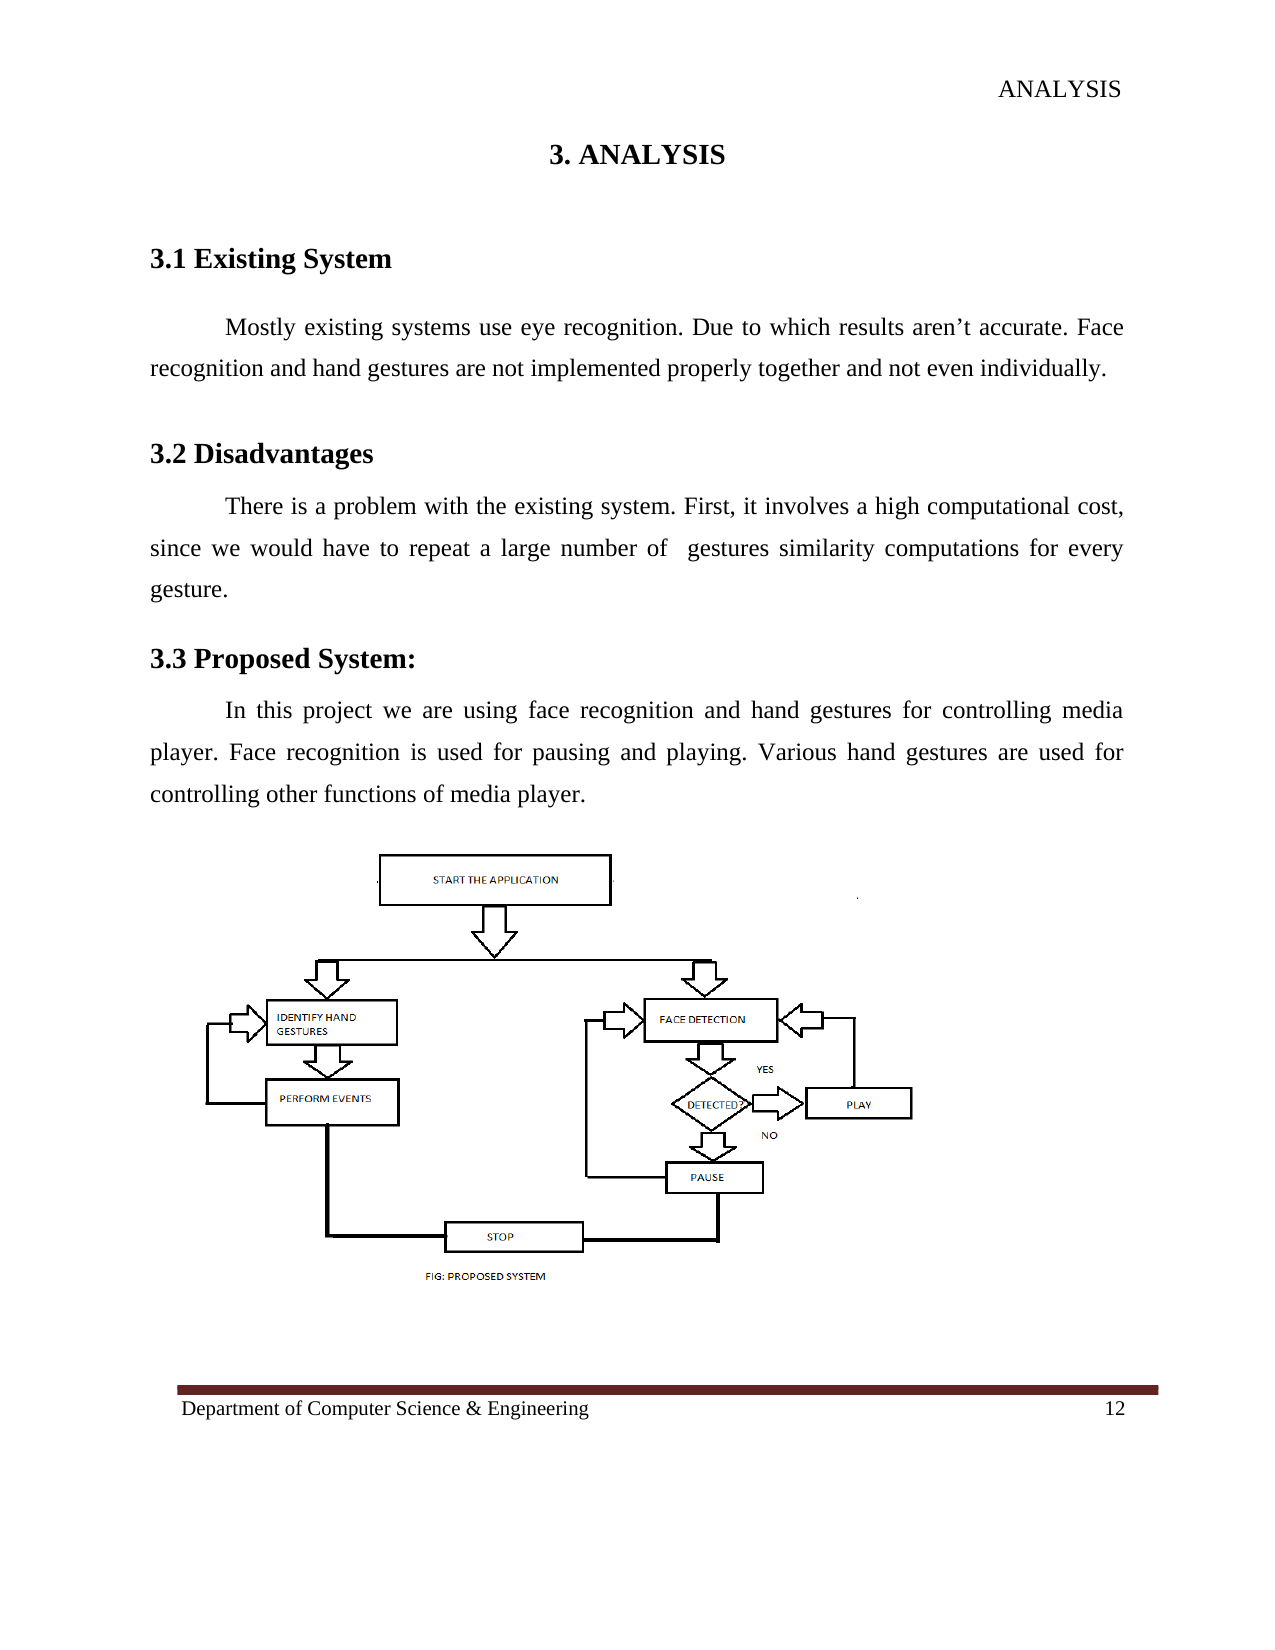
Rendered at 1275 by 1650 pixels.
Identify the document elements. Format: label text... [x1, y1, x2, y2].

list 3. ANALYSIS [150, 137, 1125, 170]
text Mostly existing systems use eye recognition. Due to which results aren’t accurate. Face recognition and hand gestures are not implemented properly together and not even individually. [150, 312, 1125, 382]
table_header Department of Computer Science & Engineering [150, 1395, 837, 1420]
text In this project we are using face recognition and hand gestures for controlling media player. Face recognition is used for pausing and playing. Various hand gestures are used for controlling other functions of media player. [150, 695, 1125, 807]
picture [186, 811, 974, 1296]
text ANALYSIS [998, 74, 1125, 103]
text 3.1 Existing System [150, 241, 1125, 275]
table_header 12 [838, 1395, 1125, 1420]
text 3.3 Proposed System: [150, 641, 1125, 674]
text There is a problem with the existing system. First, it involves a high computational cost, since we would have to repeat a large number of gestures similarity computations for every gesture. [150, 491, 1125, 603]
text 3.2 Disadvantages [150, 436, 1125, 469]
picture [177, 1385, 1159, 1395]
